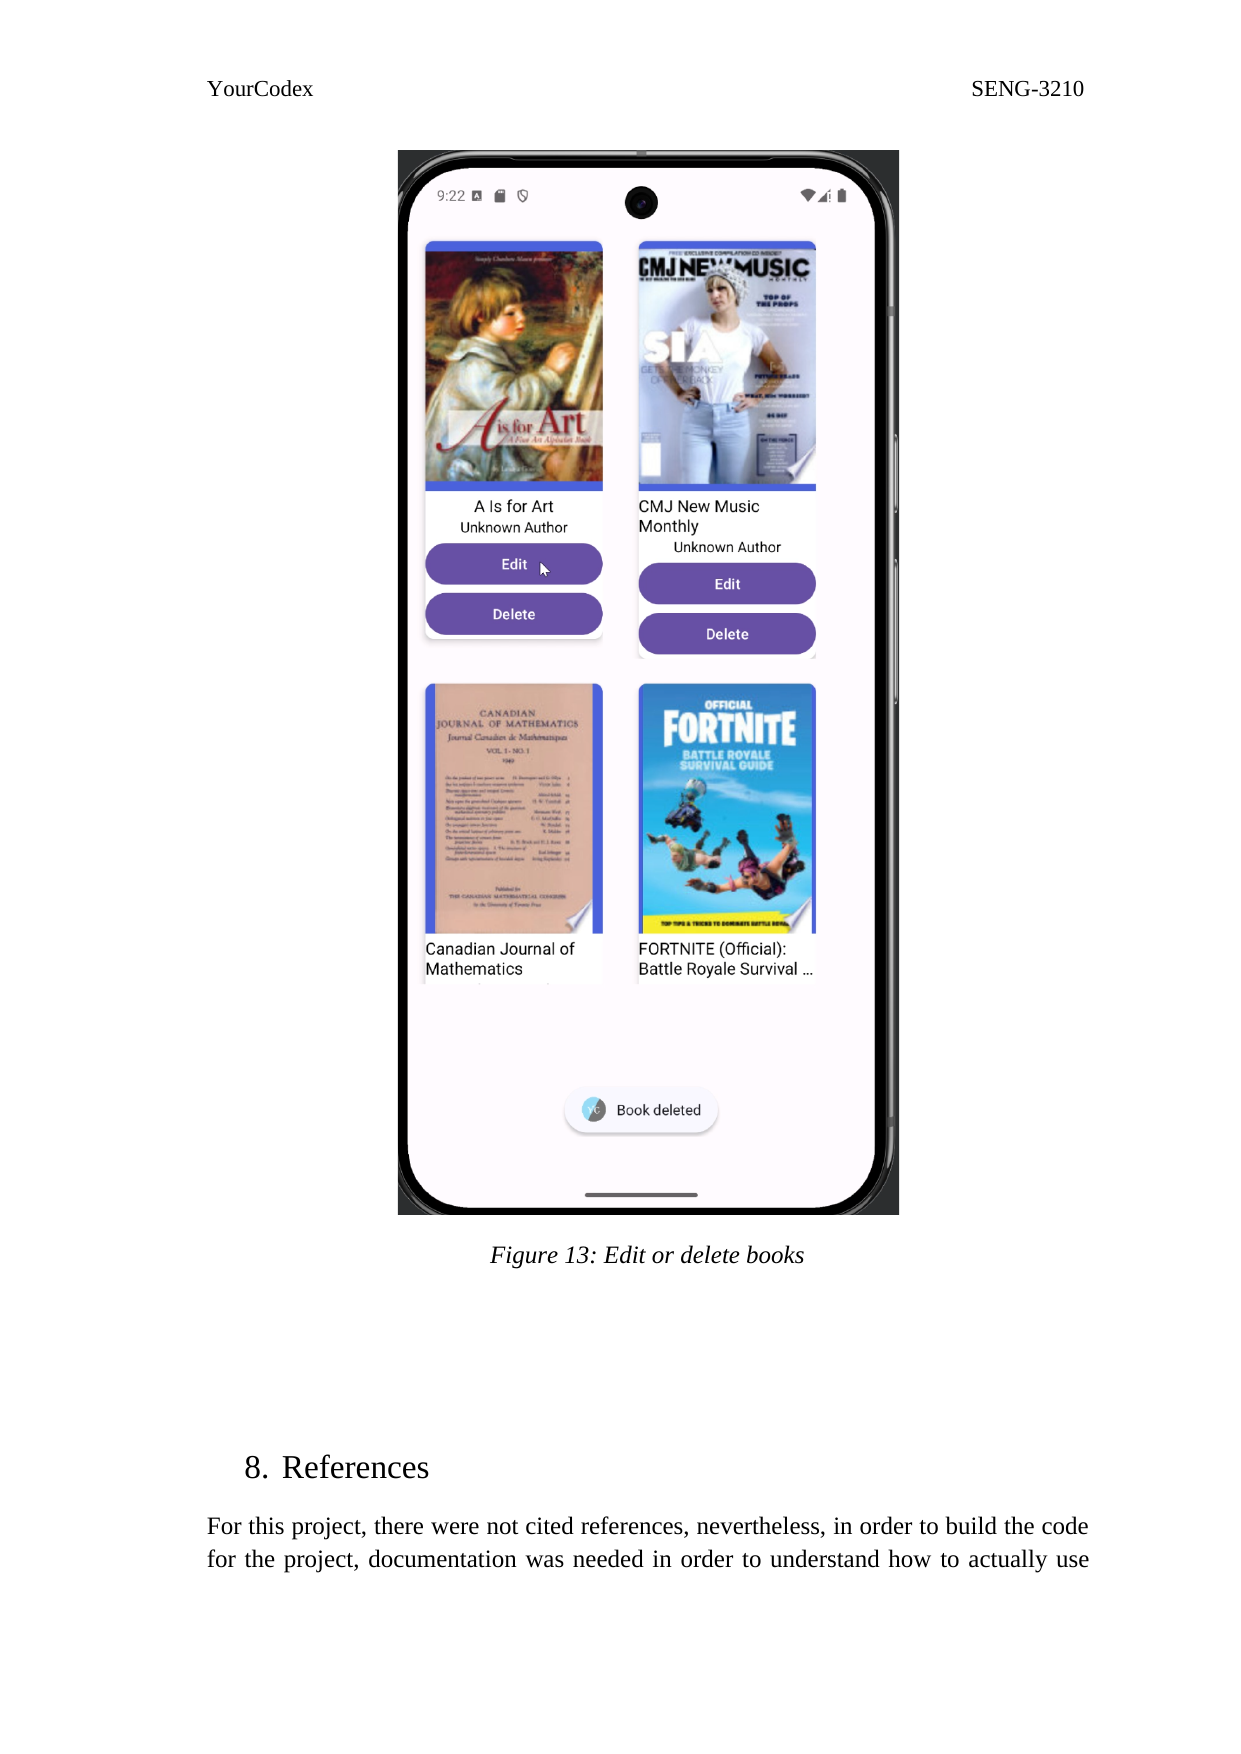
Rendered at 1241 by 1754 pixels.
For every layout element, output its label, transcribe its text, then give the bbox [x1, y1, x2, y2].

title References [244, 1448, 1090, 1486]
text Figure 13: Edit or delete books [207, 1240, 1090, 1268]
picture [397, 150, 900, 1215]
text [207, 1511, 1090, 1573]
